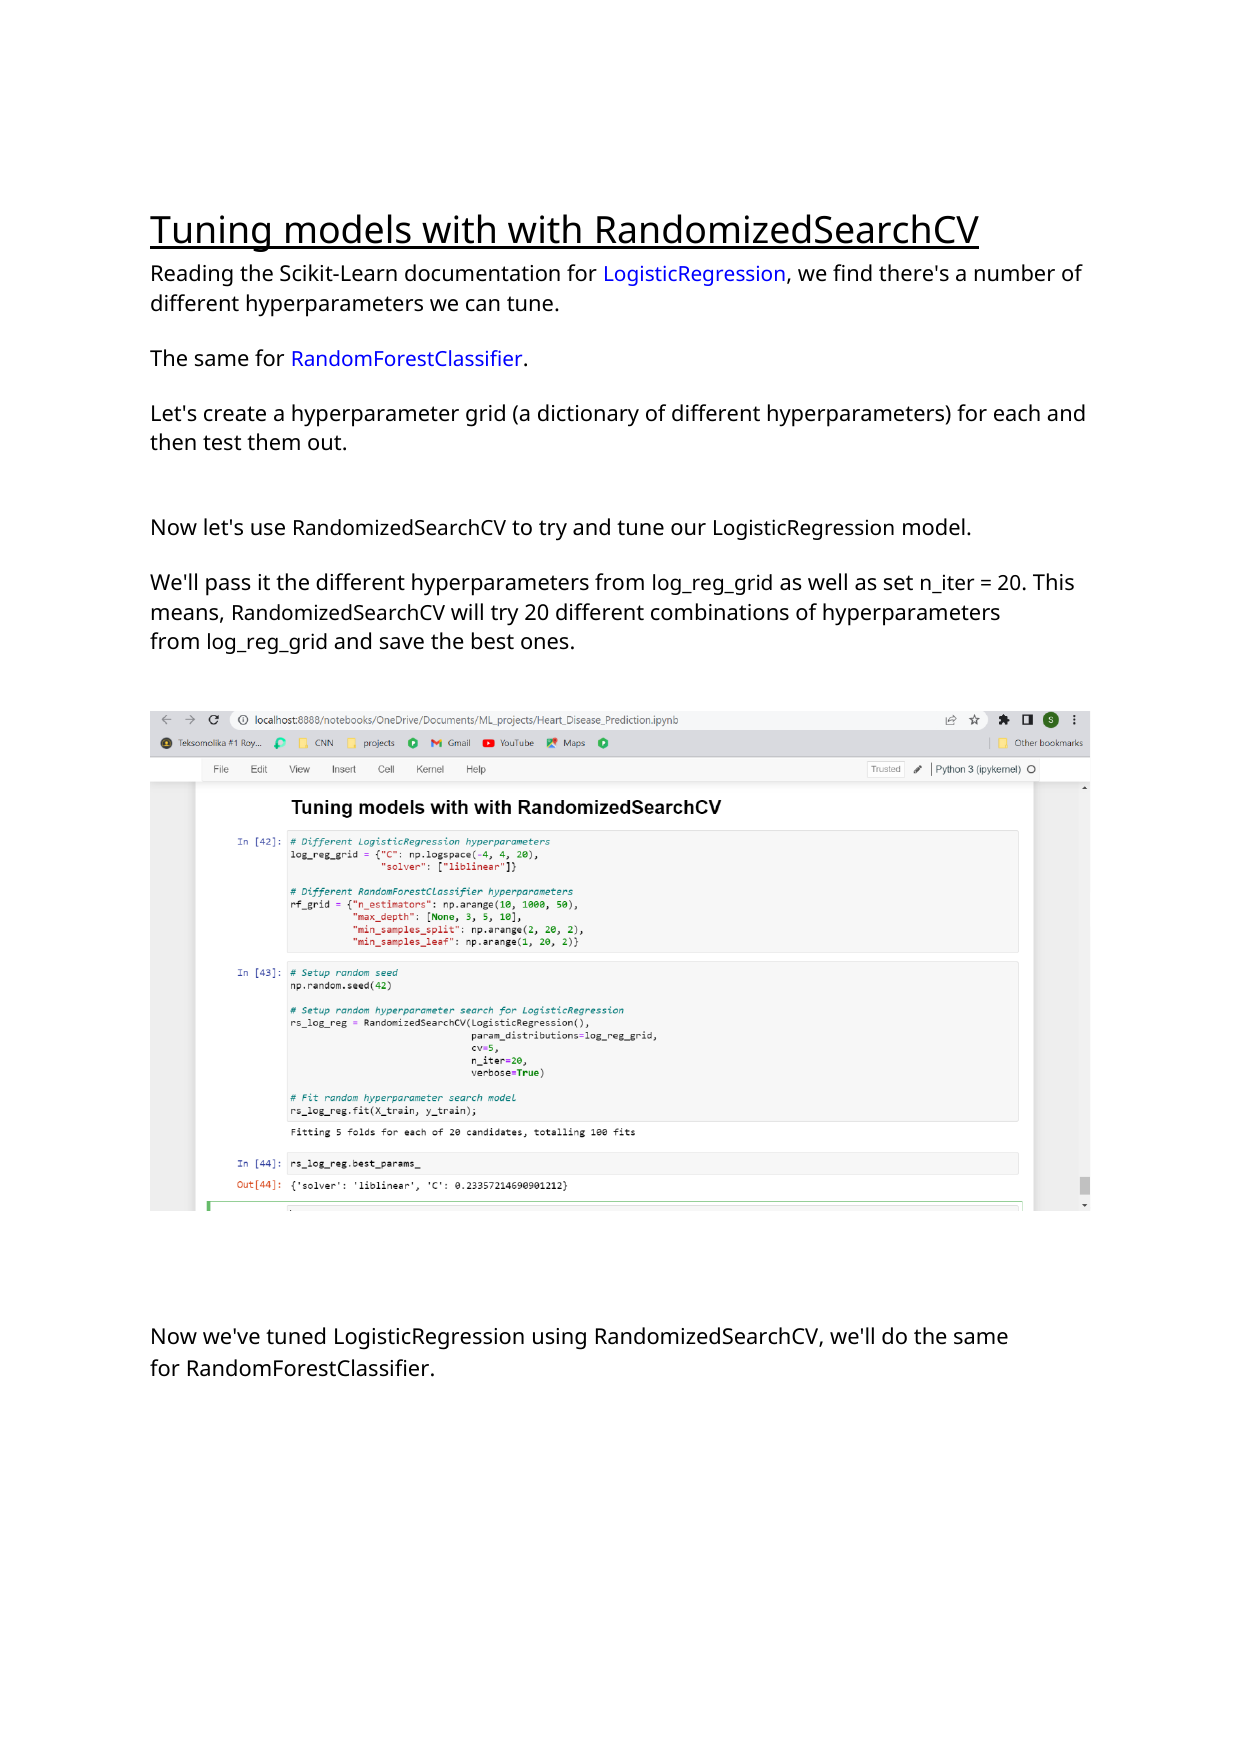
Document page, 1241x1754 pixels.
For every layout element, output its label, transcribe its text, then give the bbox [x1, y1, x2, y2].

text Now let's use RandomizedSearchCV to try and tune our LogisticRegression model. [150, 512, 1090, 542]
subtitle Tuning models with with RandomizedSearchCV [150, 203, 1090, 254]
text Reading the Scikit-Learn documentation for LogisticRegression, we find there's a number of different hyperparameters we can tune. [150, 258, 1090, 318]
picture [150, 711, 1091, 1211]
text Now we've tuned LogisticRegression using RandomizedSearchCV, we'll do the same for RandomForestClassifier. [150, 1321, 1090, 1383]
text Let's create a hyperparameter grid (a dictionary of different hyperparameters) for each and then test them out. [150, 398, 1090, 457]
text The same for RandomForestClassifier. [150, 343, 1090, 373]
text We'll pass it the different hyperparameters from log_reg_grid as well as set n_iter = 20. This means, RandomizedSearchCV will try 20 different combinations of hyperparameters from log_reg_grid and save the best ones. [150, 567, 1090, 656]
